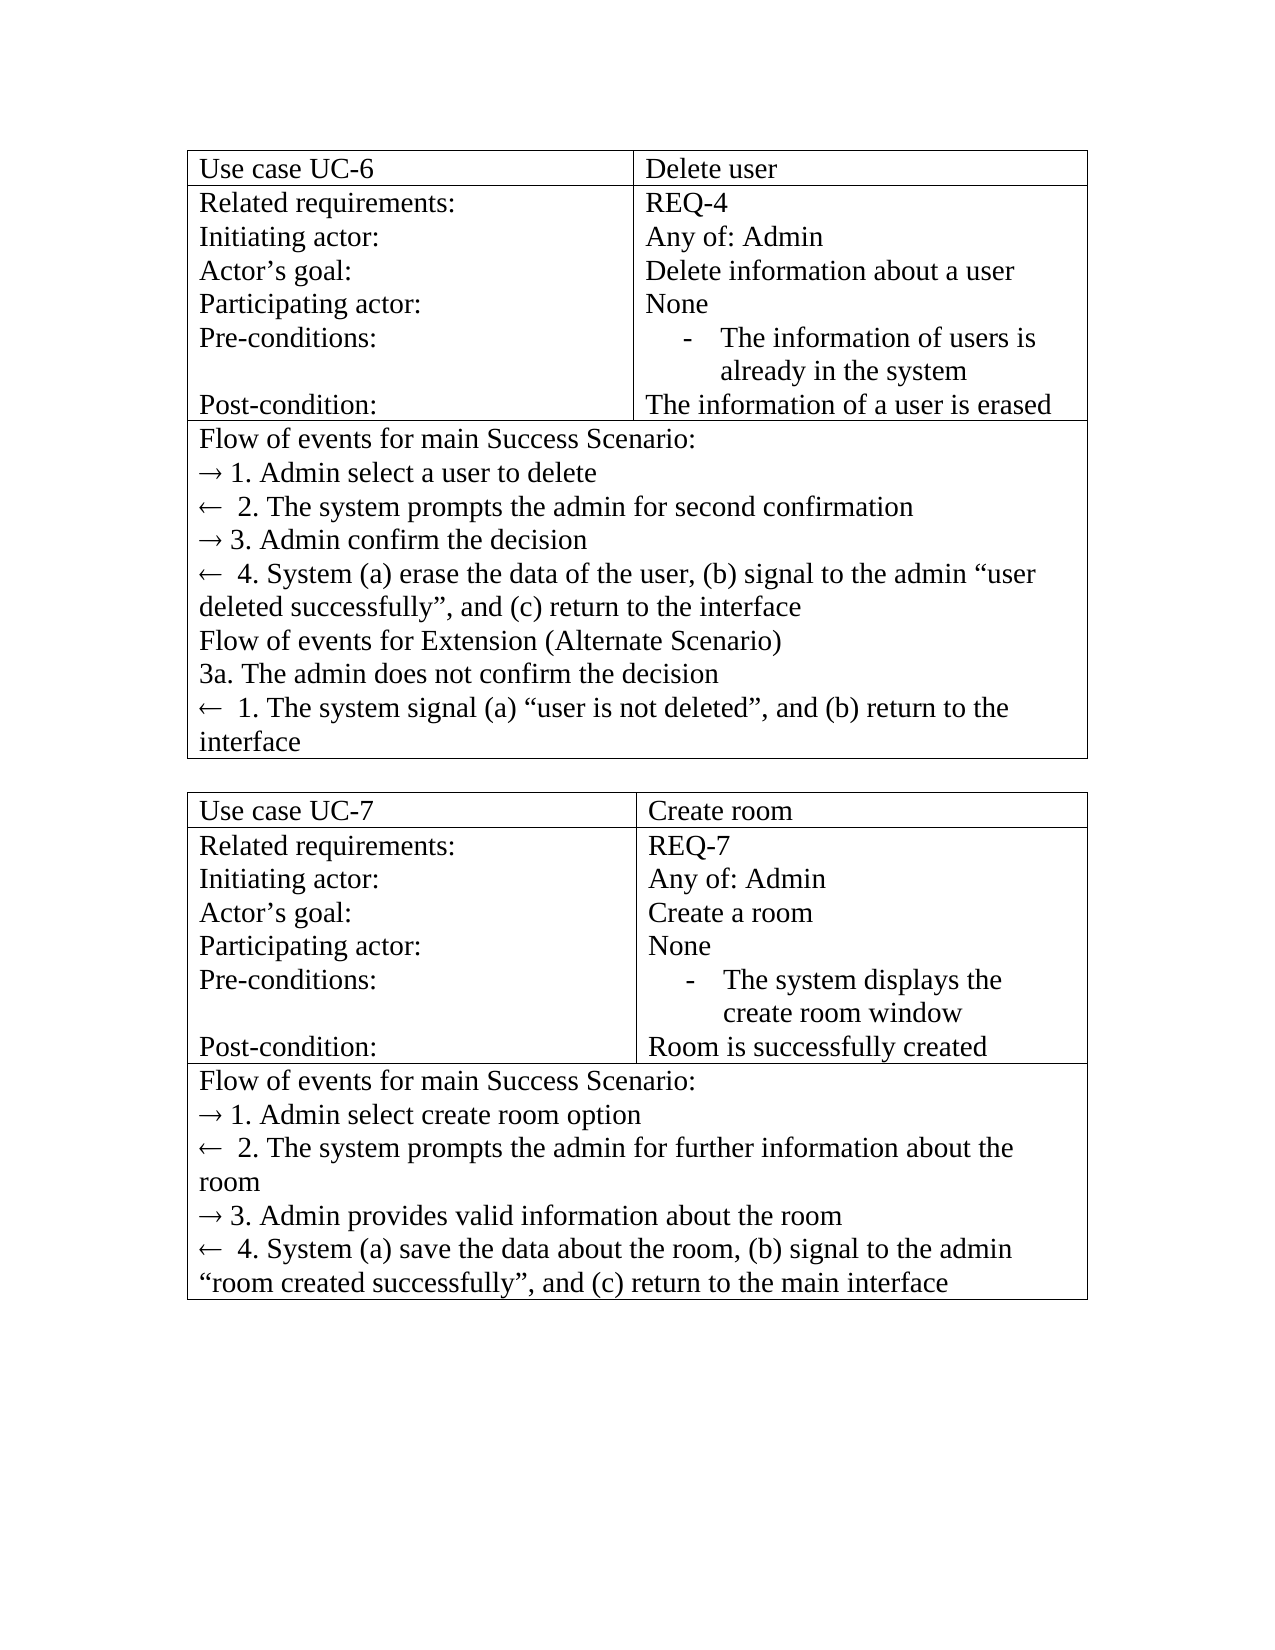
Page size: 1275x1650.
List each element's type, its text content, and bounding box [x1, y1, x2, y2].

table_cell Post-condition: [188, 387, 633, 420]
table_cell Room is successfully created [637, 1029, 1087, 1062]
table_cell Flow of events for main Success Scenario:  1. Admin select create room option  2. The system prompts the admin for further information about the room  3. Admin provides valid information about the room  4. System (a) save the data about the room, (b) signal to the admin “room created successfully”, and (c) return to the main interface [188, 1064, 1087, 1299]
table_cell Any of: Admin [637, 861, 1087, 895]
table_cell Create a room [637, 895, 1087, 928]
table_cell Any of: Admin [634, 219, 1087, 253]
table_header Use case UC-6 [188, 151, 633, 184]
table_cell Participating actor: [188, 286, 633, 320]
table_cell None [634, 286, 1087, 320]
table_cell Pre-conditions: [188, 320, 633, 387]
table_cell Post-condition: [188, 1029, 636, 1062]
table_header Delete user [634, 151, 1087, 184]
table_cell REQ-4 [634, 186, 1087, 219]
table_header Use case UC-7 [188, 793, 636, 827]
table_cell Delete information about a user [634, 253, 1087, 286]
table_cell Related requirements: [188, 186, 633, 219]
table_cell Initiating actor: [188, 861, 636, 895]
table_cell Related requirements: [188, 828, 636, 861]
table_cell Pre-conditions: [188, 962, 636, 1029]
table_header Create room [637, 793, 1087, 827]
table_cell REQ-7 [637, 828, 1087, 861]
table_cell Actor’s goal: [188, 895, 636, 928]
table_cell The information of users is already in the system [634, 320, 1087, 387]
table_cell The system displays the create room window [637, 962, 1087, 1029]
table_cell Participating actor: [188, 928, 636, 962]
table_cell Initiating actor: [188, 219, 633, 253]
table_cell The information of a user is erased [634, 387, 1087, 420]
table_cell Flow of events for main Success Scenario:  1. Admin select a user to delete  2. The system prompts the admin for second confirmation  3. Admin confirm the decision  4. System (a) erase the data of the user, (b) signal to the admin “user deleted successfully”, and (c) return to the interface Flow of events for Extension (Alternate Scenario) 3a. The admin does not confirm the decision  1. The system signal (a) “user is not deleted”, and (b) return to the interface [188, 421, 1087, 757]
table_cell None [637, 928, 1087, 962]
table_cell Actor’s goal: [188, 253, 633, 286]
